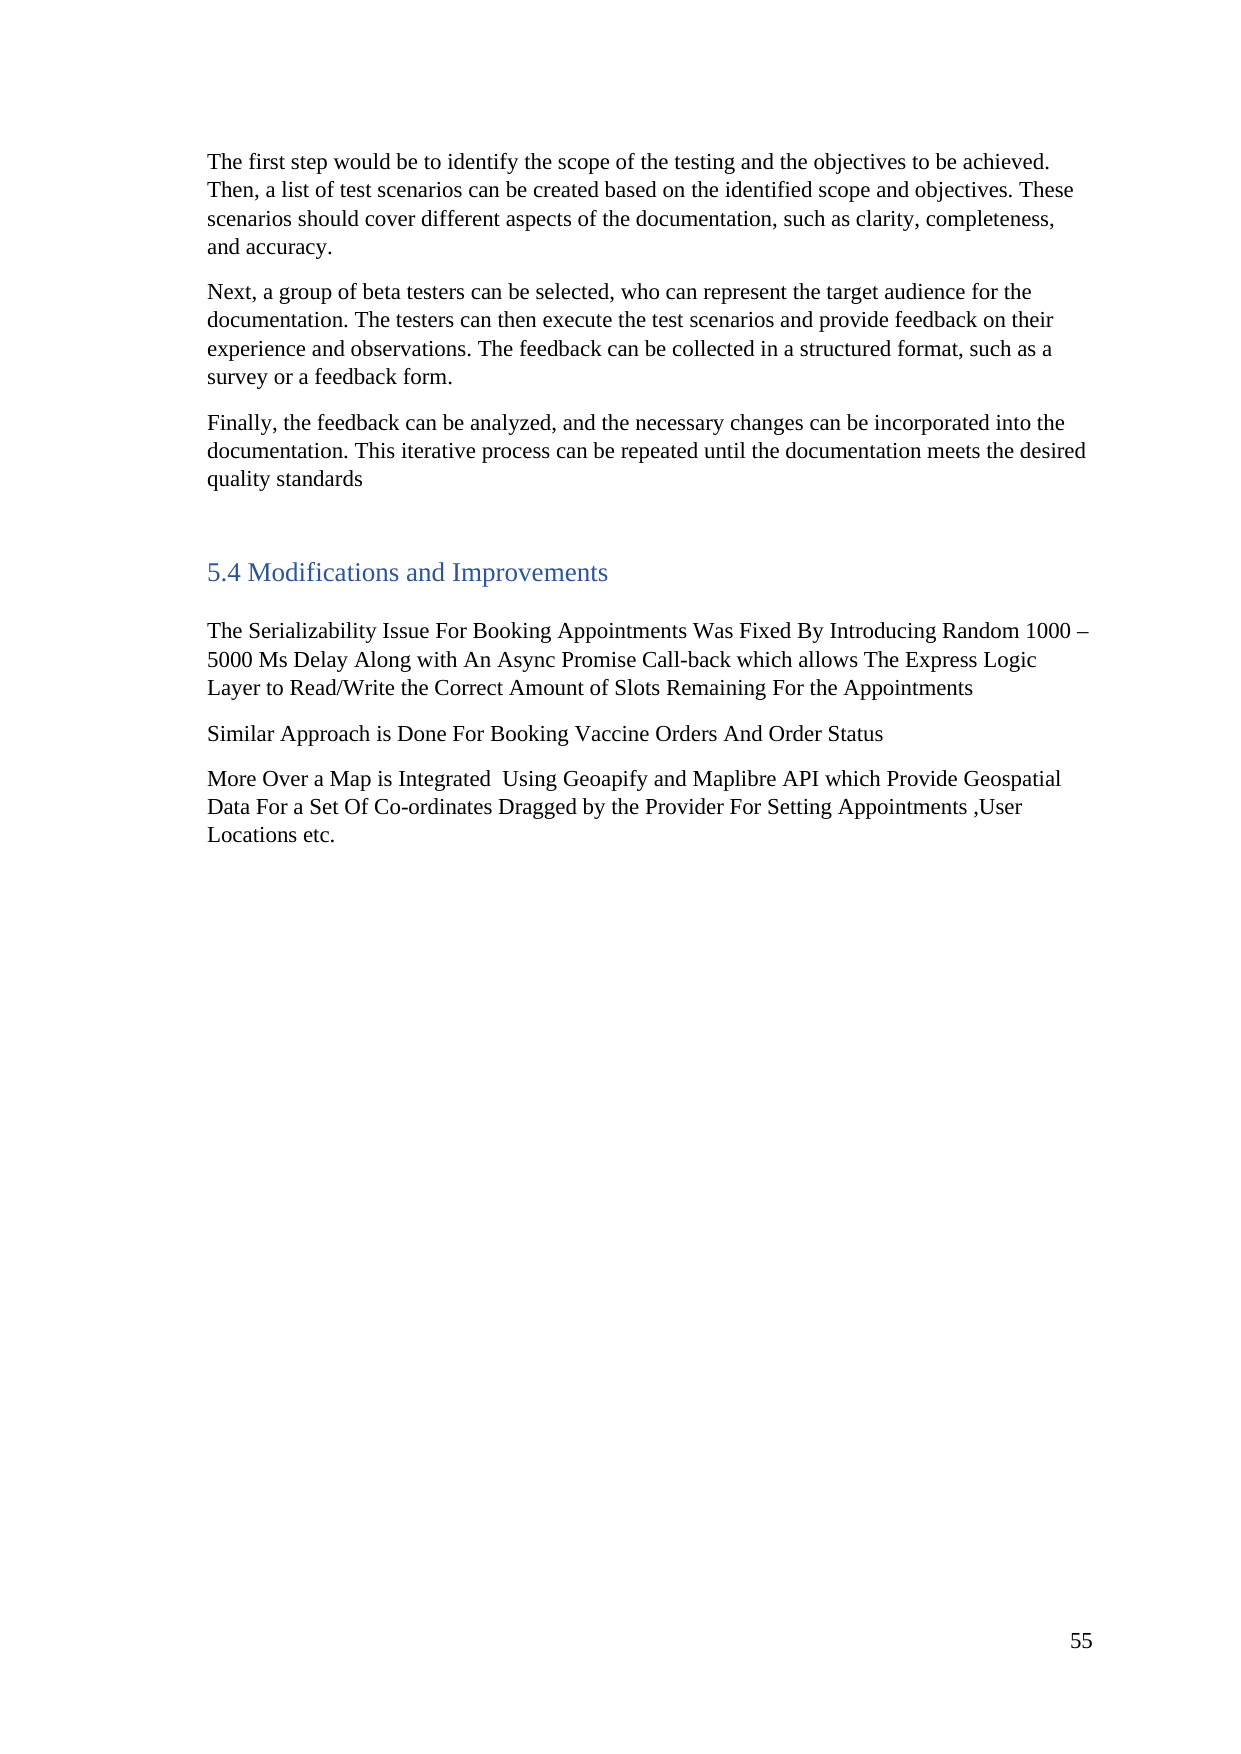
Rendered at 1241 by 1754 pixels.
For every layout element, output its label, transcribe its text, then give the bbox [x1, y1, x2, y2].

text Similar Approach is Done For Booking Vaccine Orders And Order Status [207, 719, 1092, 746]
subtitle 5.4 Modifications and Improvements [207, 556, 1092, 587]
text Next, a group of beta testers can be selected, who can represent the target audience for the documentation. The testers can then execute the test scenarios and provide feedback on their experience and observations. The feedback can be collected in a structured format, such as a survey or a feedback form. [207, 278, 1092, 390]
text The Serializability Issue For Booking Appointments Was Fixed By Introducing Random 1000 – 5000 Ms Delay Along with An Async Promise Call-back which allows The Express Logic Layer to Read/Write the Correct Amount of Slots Remaining For the Appointments [207, 618, 1092, 701]
text More Over a Map is Integrated Using Geoapify and Maplibre API which Provide Geospatial Data For a Set Of Co-ordinates Dragged by the Provider For Setting Appointments ,User Locations etc. [207, 765, 1092, 848]
text Finally, the feedback can be analyzed, and the necessary changes can be incorporated into the documentation. This iterative process can be repeated until the documentation meets the desired quality standards [207, 408, 1092, 492]
text The first step would be to identify the scope of the testing and the objectives to be achieved. Then, a list of test scenarios can be created based on the identified scope and objectives. These scenarios should cover different aspects of the documentation, such as clarity, completeness, and accuracy. [207, 148, 1092, 259]
